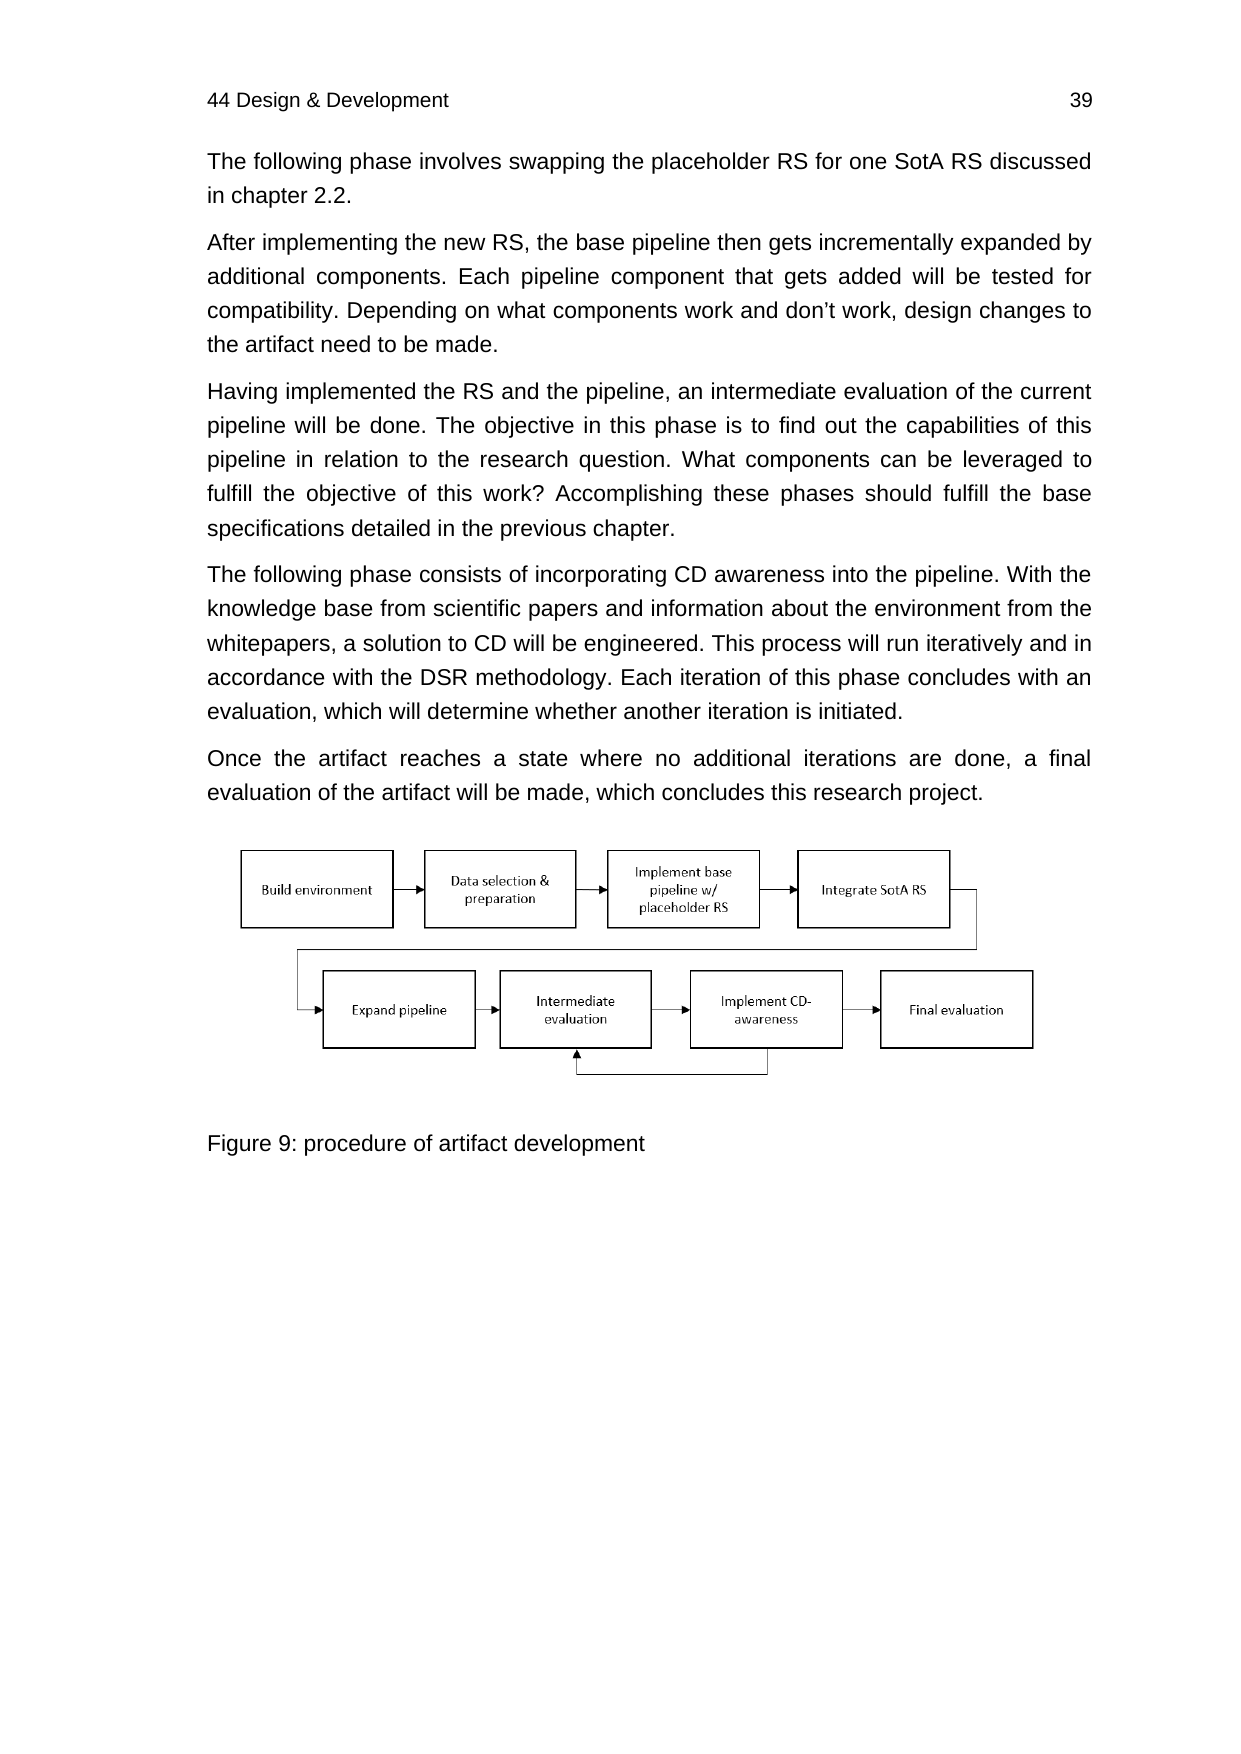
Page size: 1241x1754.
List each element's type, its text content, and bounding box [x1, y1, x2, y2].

picture [206, 825, 1093, 1110]
text After implementing the new RS, the base pipeline then gets incrementally expanded by additional components. Each pipeline component that gets added will be tested for compatibility. Depending on what components work and don’t work, design changes to the artifact need to be made. [207, 229, 1092, 358]
text The following phase consists of incorporating CD awareness into the pipeline. With the knowledge base from scientific papers and information about the environment from the whitepapers, a solution to CD will be engineered. This process will run iteratively and in accordance with the DSR methodology. Each iteration of this phase concludes with an evaluation, which will determine whether another iteration is initiated. [207, 561, 1092, 724]
text Having implemented the RS and the pipeline, an intermediate evaluation of the current pipeline will be done. The objective in this phase is to find out the capabilities of this pipeline in relation to the research question. What components can be leveraged to fulfill the objective of this work? Accomplishing these phases should fulfill the base specifications detailed in the previous chapter. [207, 378, 1092, 541]
text The following phase involves swapping the placeholder RS for one SotA RS discussed in chapter 2.2. [207, 148, 1092, 208]
text Once the artifact reaches a state where no additional iterations are done, a final evaluation of the artifact will be made, which concludes this research project. [207, 744, 1092, 805]
